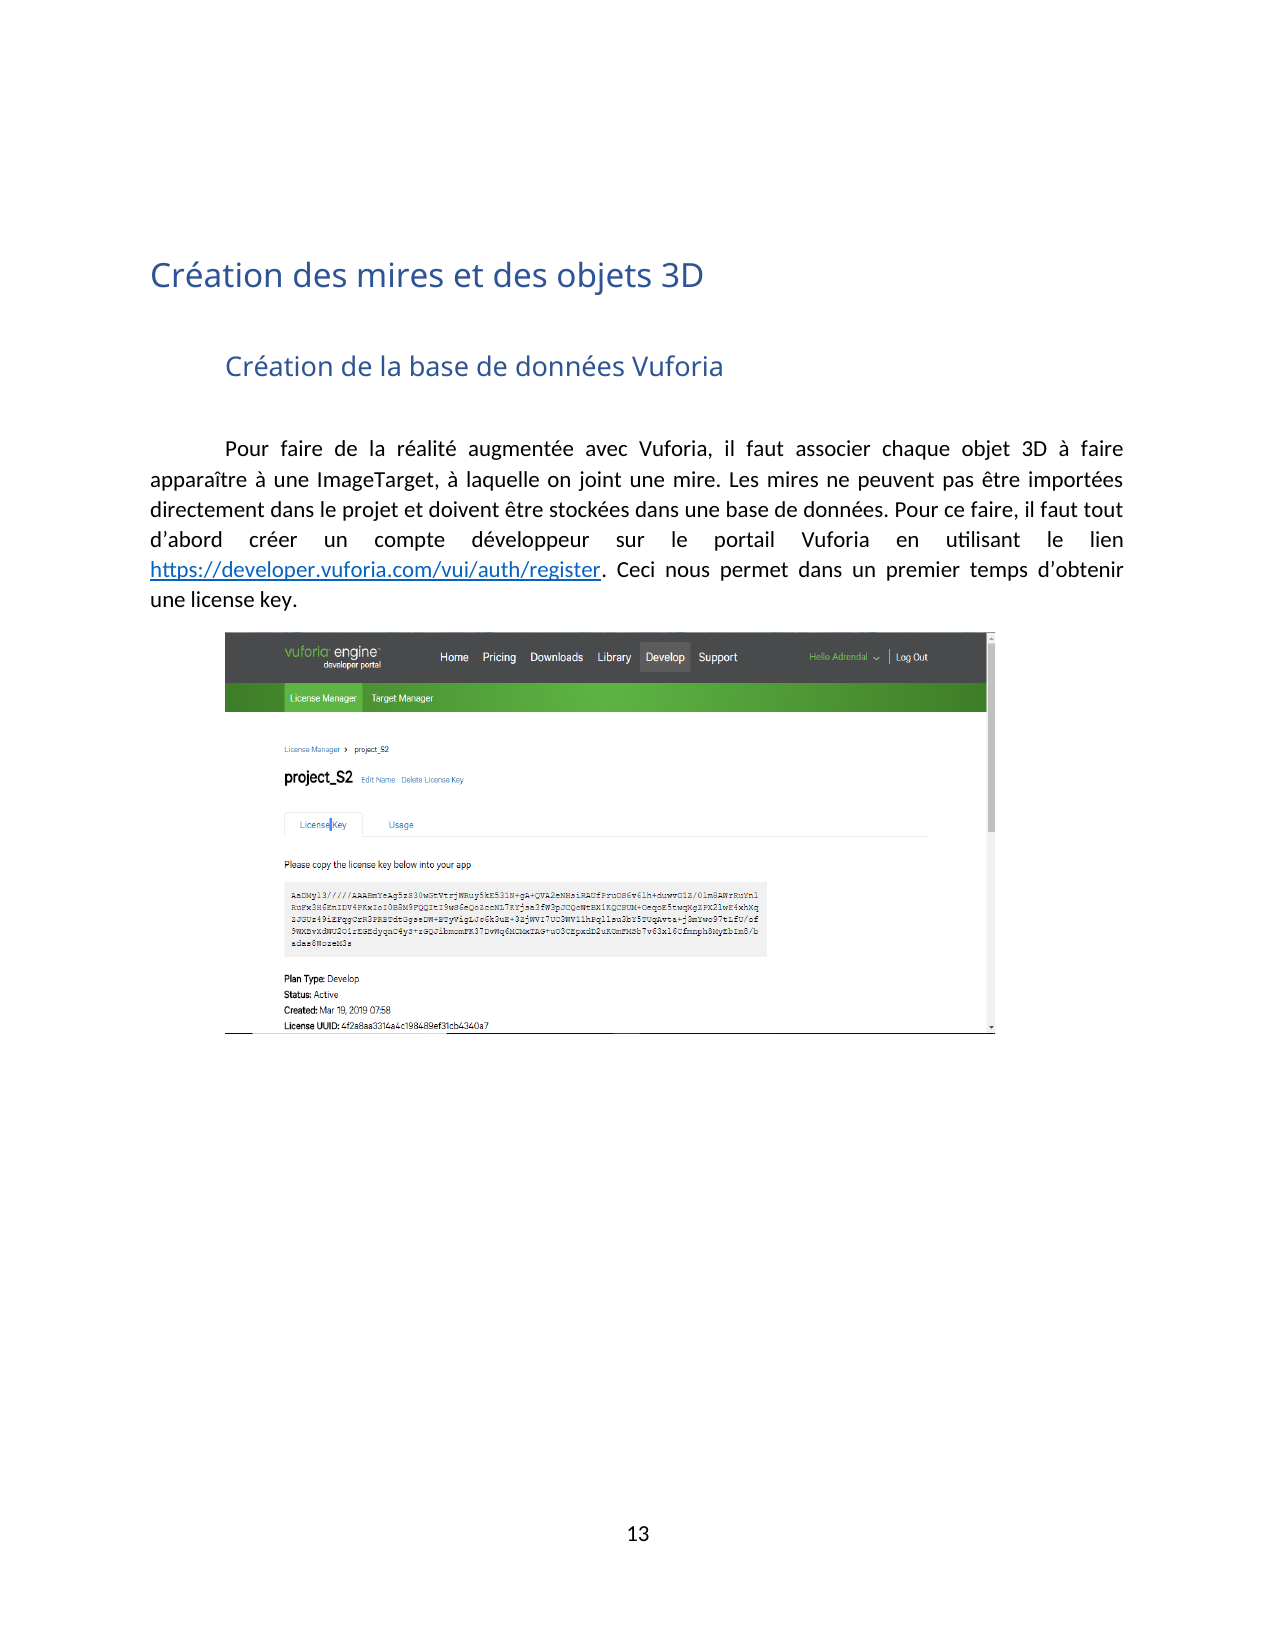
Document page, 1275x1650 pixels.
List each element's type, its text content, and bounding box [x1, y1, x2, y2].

picture [225, 632, 996, 1034]
text Pour faire de la réalité augmentée avec Vuforia, il faut associer chaque objet 3D à faire apparaître à une ImageTarget, à laquelle on joint une mire. Les mires ne peuvent pas être importées directement dans le projet et doivent être stockées dans une base de données. Pour ce faire, il faut tout d’abord créer un compte développeur sur le portail Vuforia en utilisant le lien https://developer.vuforia.com/vui/auth/register. Ceci nous permet dans un premier temps d’obtenir une license key. [150, 434, 1125, 614]
subtitle Création des mires et des objets 3D [150, 252, 1125, 297]
subtitle Création de la base de données Vuforia [150, 348, 1125, 385]
